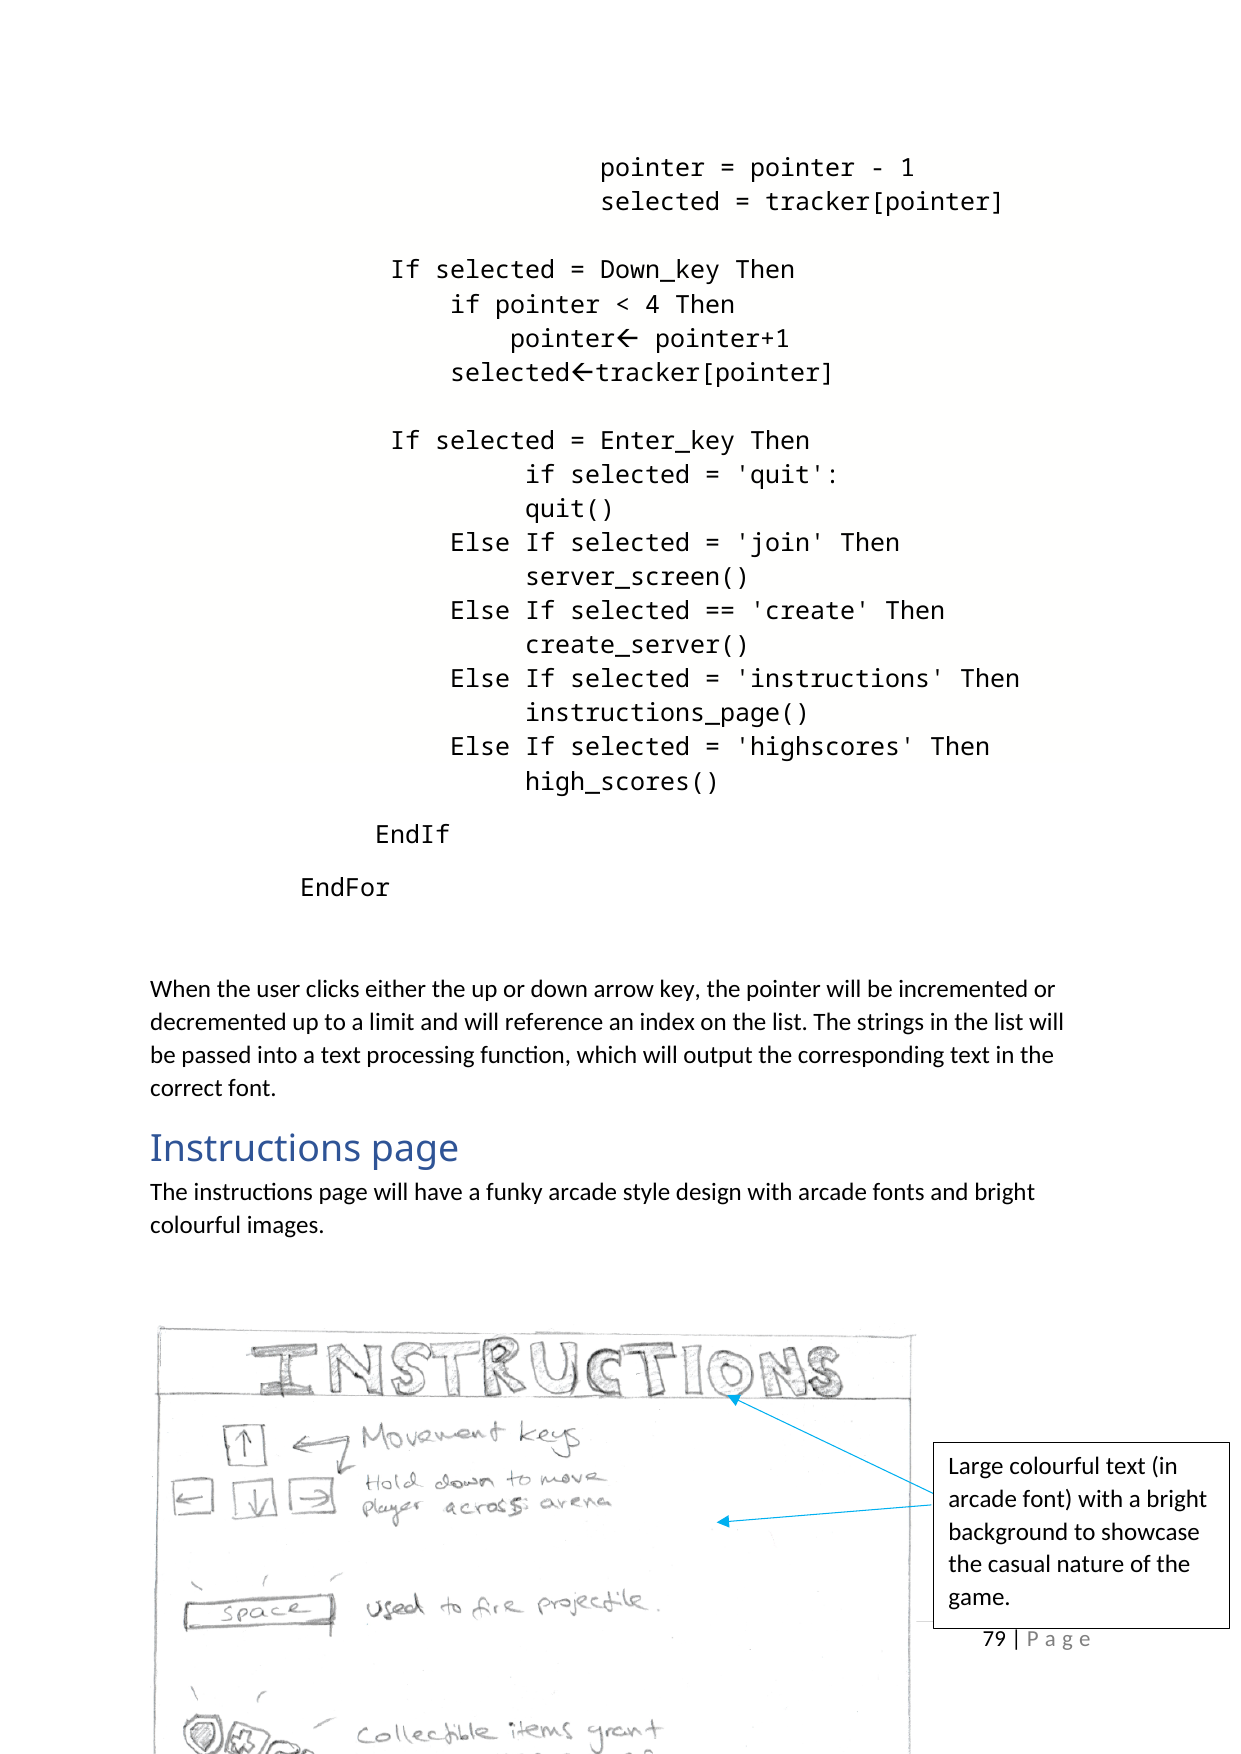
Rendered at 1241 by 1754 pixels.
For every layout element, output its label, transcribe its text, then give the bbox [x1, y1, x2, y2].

subtitle Instructions page [150, 1121, 1090, 1172]
text create_server() [150, 627, 1090, 661]
text instructions_page() [150, 695, 1090, 729]
text Else If selected == 'create' Then [150, 593, 1090, 627]
text If selected = Down_key Then [150, 252, 1090, 286]
text quit() [150, 491, 1090, 525]
text Else If selected = 'join' Then [150, 525, 1090, 559]
text server_screen() [150, 559, 1090, 593]
text Else If selected = 'instructions' Then [150, 661, 1090, 695]
text pointer = pointer - 1 [150, 150, 1090, 184]
text EndFor [150, 870, 1090, 904]
text The instructions page will have a funky arcade style design with arcade fonts and bright colourful images. [150, 1176, 1090, 1240]
text When the user clicks either the up or down arrow key, the pointer will be incremented or decremented up to a limit and will reference an index on the list. The strings in the list will be passed into a text processing function, which will output the corresponding text in the correct font. [150, 973, 1090, 1102]
picture [149, 1323, 920, 1754]
text selectedtracker[pointer] [150, 354, 1090, 388]
text high_scores() [150, 763, 1090, 797]
text if pointer < 4 Then [150, 286, 1090, 320]
text if selected = 'quit': [150, 457, 1090, 491]
text selected = tracker[pointer] [150, 184, 1090, 218]
text pointer pointer+1 [150, 320, 1090, 354]
text Else If selected = 'highscores' Then [150, 729, 1090, 763]
text If selected = Enter_key Then [150, 422, 1090, 457]
text EndIf [150, 817, 1090, 851]
